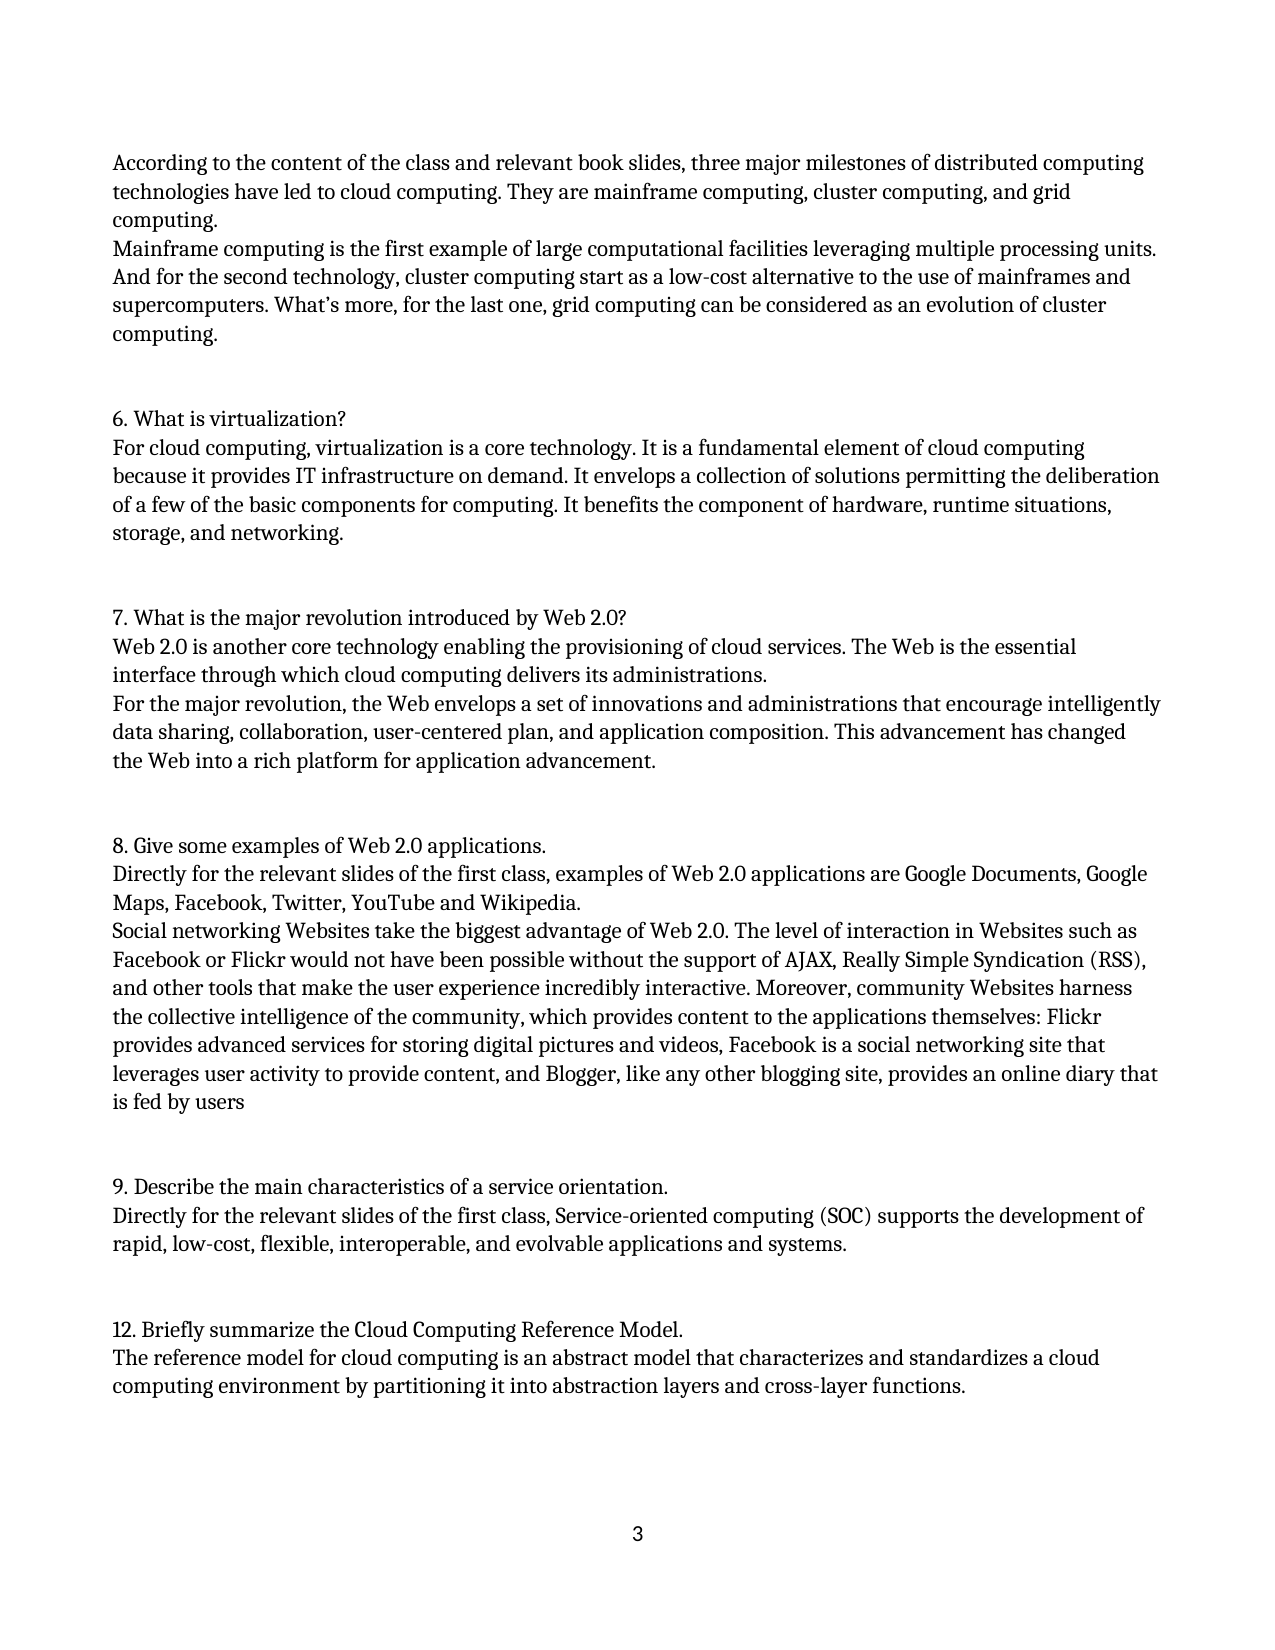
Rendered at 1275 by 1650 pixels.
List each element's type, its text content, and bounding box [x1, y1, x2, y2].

text According to the content of the class and relevant book slides, three major milestones of distributed computing technologies have led to cloud computing. They are mainframe computing, cluster computing, and grid computing. [112, 150, 1162, 233]
text 9. Describe the main characteristics of a service orientation. [112, 1174, 1162, 1200]
text Directly for the relevant slides of the first class, examples of Web 2.0 applications are Google Documents, Google Maps, Facebook, Twitter, YouTube and Wikipedia. [112, 861, 1162, 916]
text Mainframe computing is the first example of large computational facilities leveraging multiple processing units. And for the second technology, cluster computing start as a low-cost alternative to the use of mainframes and supercomputers. What’s more, for the last one, grid computing can be considered as an evolution of cluster computing. [112, 235, 1162, 347]
text Web 2.0 is another core technology enabling the provisioning of cloud services. The Web is the essential interface through which cloud computing delivers its administrations. [112, 634, 1162, 688]
text 6. What is virtualization? [112, 406, 1162, 432]
text Social networking Websites take the biggest advantage of Web 2.0. The level of interaction in Websites such as Facebook or Flickr would not have been possible without the support of AJAX, Really Simple Syndication (RSS), and other tools that make the user experience incredibly interactive. Moreover, community Websites harness the collective intelligence of the community, which provides content to the applications themselves: Flickr provides advanced services for storing digital pictures and videos, Facebook is a social networking site that leverages user activity to provide content, and Blogger, like any other blogging site, provides an online diary that is fed by users [112, 918, 1162, 1115]
text For cloud computing, virtualization is a core technology. It is a fundamental element of cloud computing because it provides IT infrastructure on demand. It envelops a collection of solutions permitting the deliberation of a few of the basic components for computing. It benefits the component of hardware, runtime situations, storage, and networking. [112, 434, 1162, 546]
text For the major revolution, the Web envelops a set of innovations and administrations that encourage intelligently data sharing, collaboration, user-centered plan, and application composition. This advancement has changed the Web into a rich platform for application advancement. [112, 691, 1162, 774]
text 8. Give some examples of Web 2.0 applications. [112, 833, 1162, 859]
text 12. Briefly summarize the Cloud Computing Reference Model. [112, 1316, 1162, 1343]
text The reference model for cloud computing is an abstract model that characterizes and standardizes a cloud computing environment by partitioning it into abstraction layers and cross-layer functions. [112, 1345, 1162, 1399]
text Directly for the relevant slides of the first class, Service-oriented computing (SOC) supports the development of rapid, low-cost, flexible, interoperable, and evolvable applications and systems. [112, 1203, 1162, 1257]
text 7. What is the major revolution introduced by Web 2.0? [112, 605, 1162, 631]
